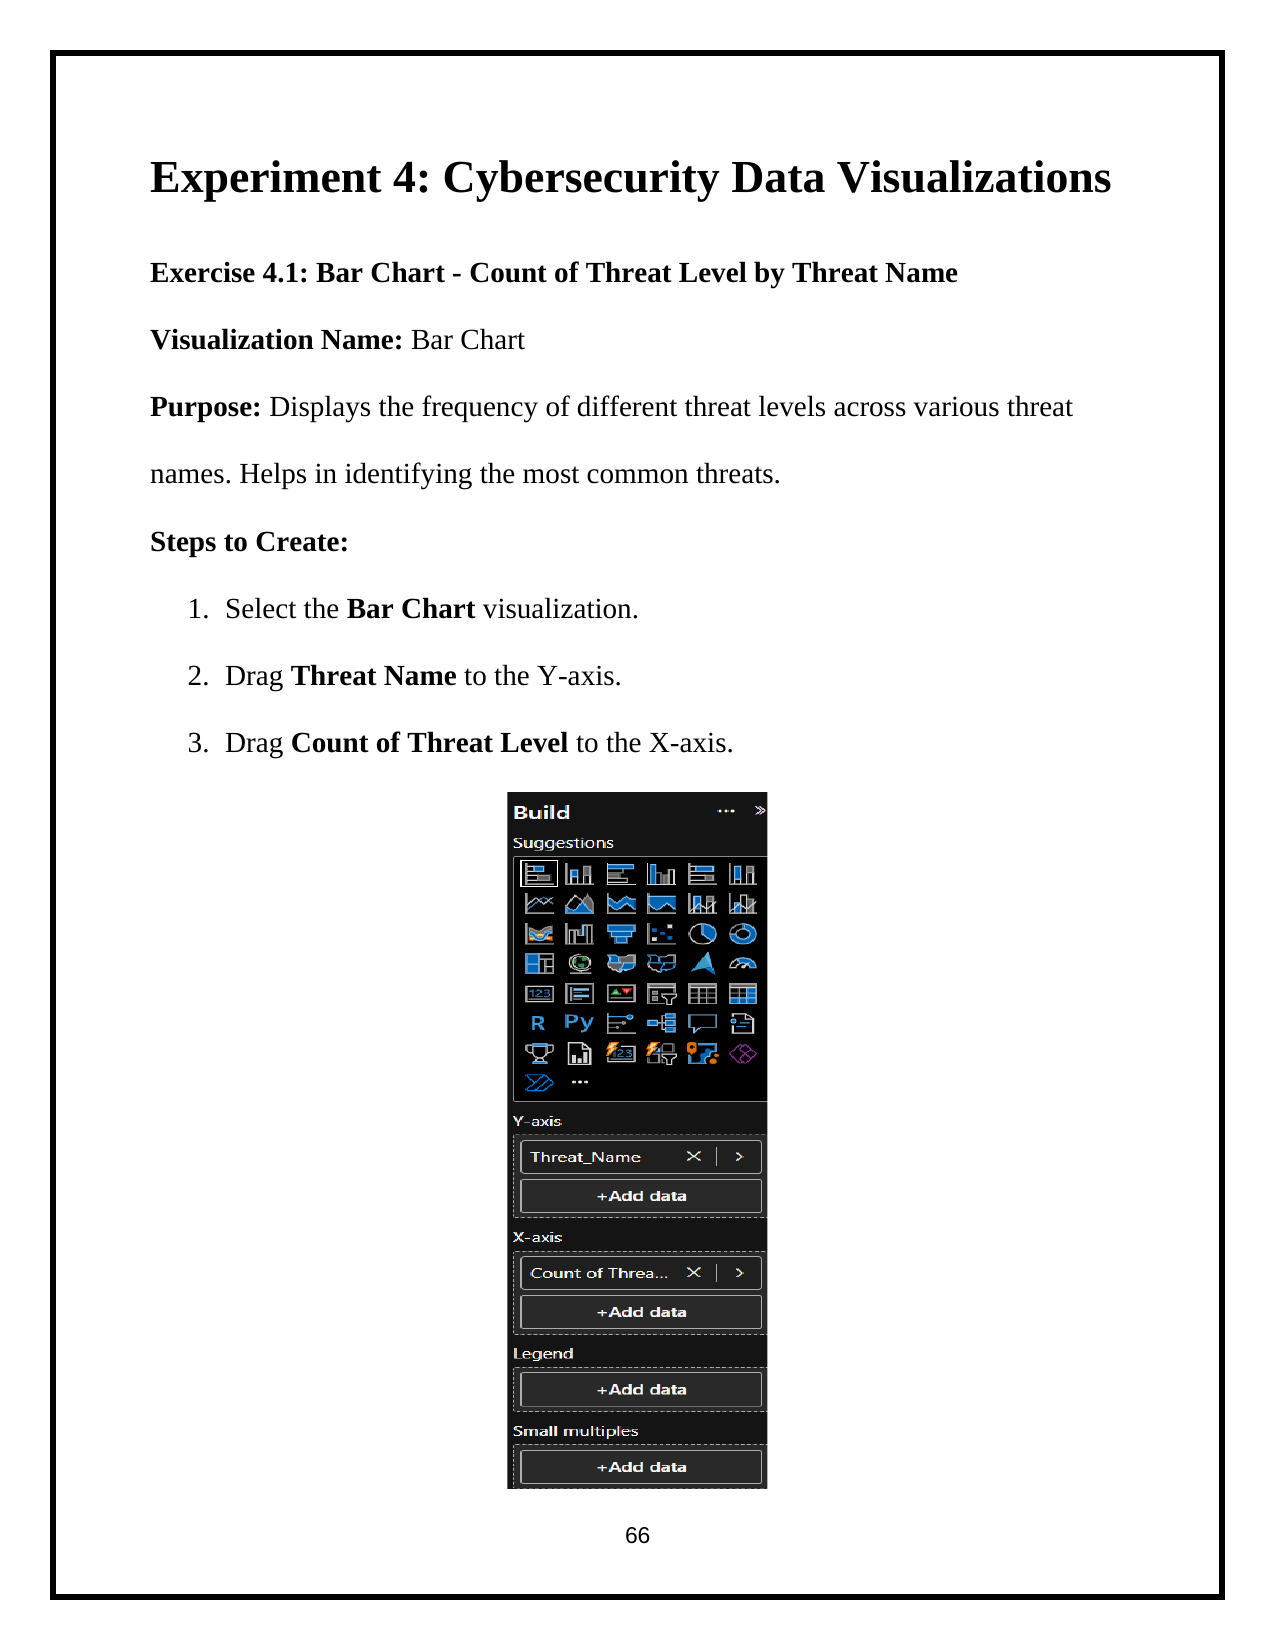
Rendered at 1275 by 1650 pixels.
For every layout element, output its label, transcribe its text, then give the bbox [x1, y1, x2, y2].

text Visualization Name: Bar Chart Purpose: Displays the frequency of different threat levels across various threat names. Helps in identifying the most common threats. [150, 322, 1125, 490]
text Experiment 4: Cybersecurity Data Visualizations [150, 150, 1125, 203]
picture [507, 792, 768, 1489]
list Select the Bar Chart visualization. [187, 591, 1125, 624]
text Steps to Create: [150, 524, 1125, 557]
list Drag Threat Name to the Y-axis. [187, 658, 1125, 691]
text Exercise 4.1: Bar Chart - Count of Threat Level by Threat Name [150, 255, 1125, 289]
list Drag Count of Threat Level to the X-axis. [187, 725, 1125, 758]
